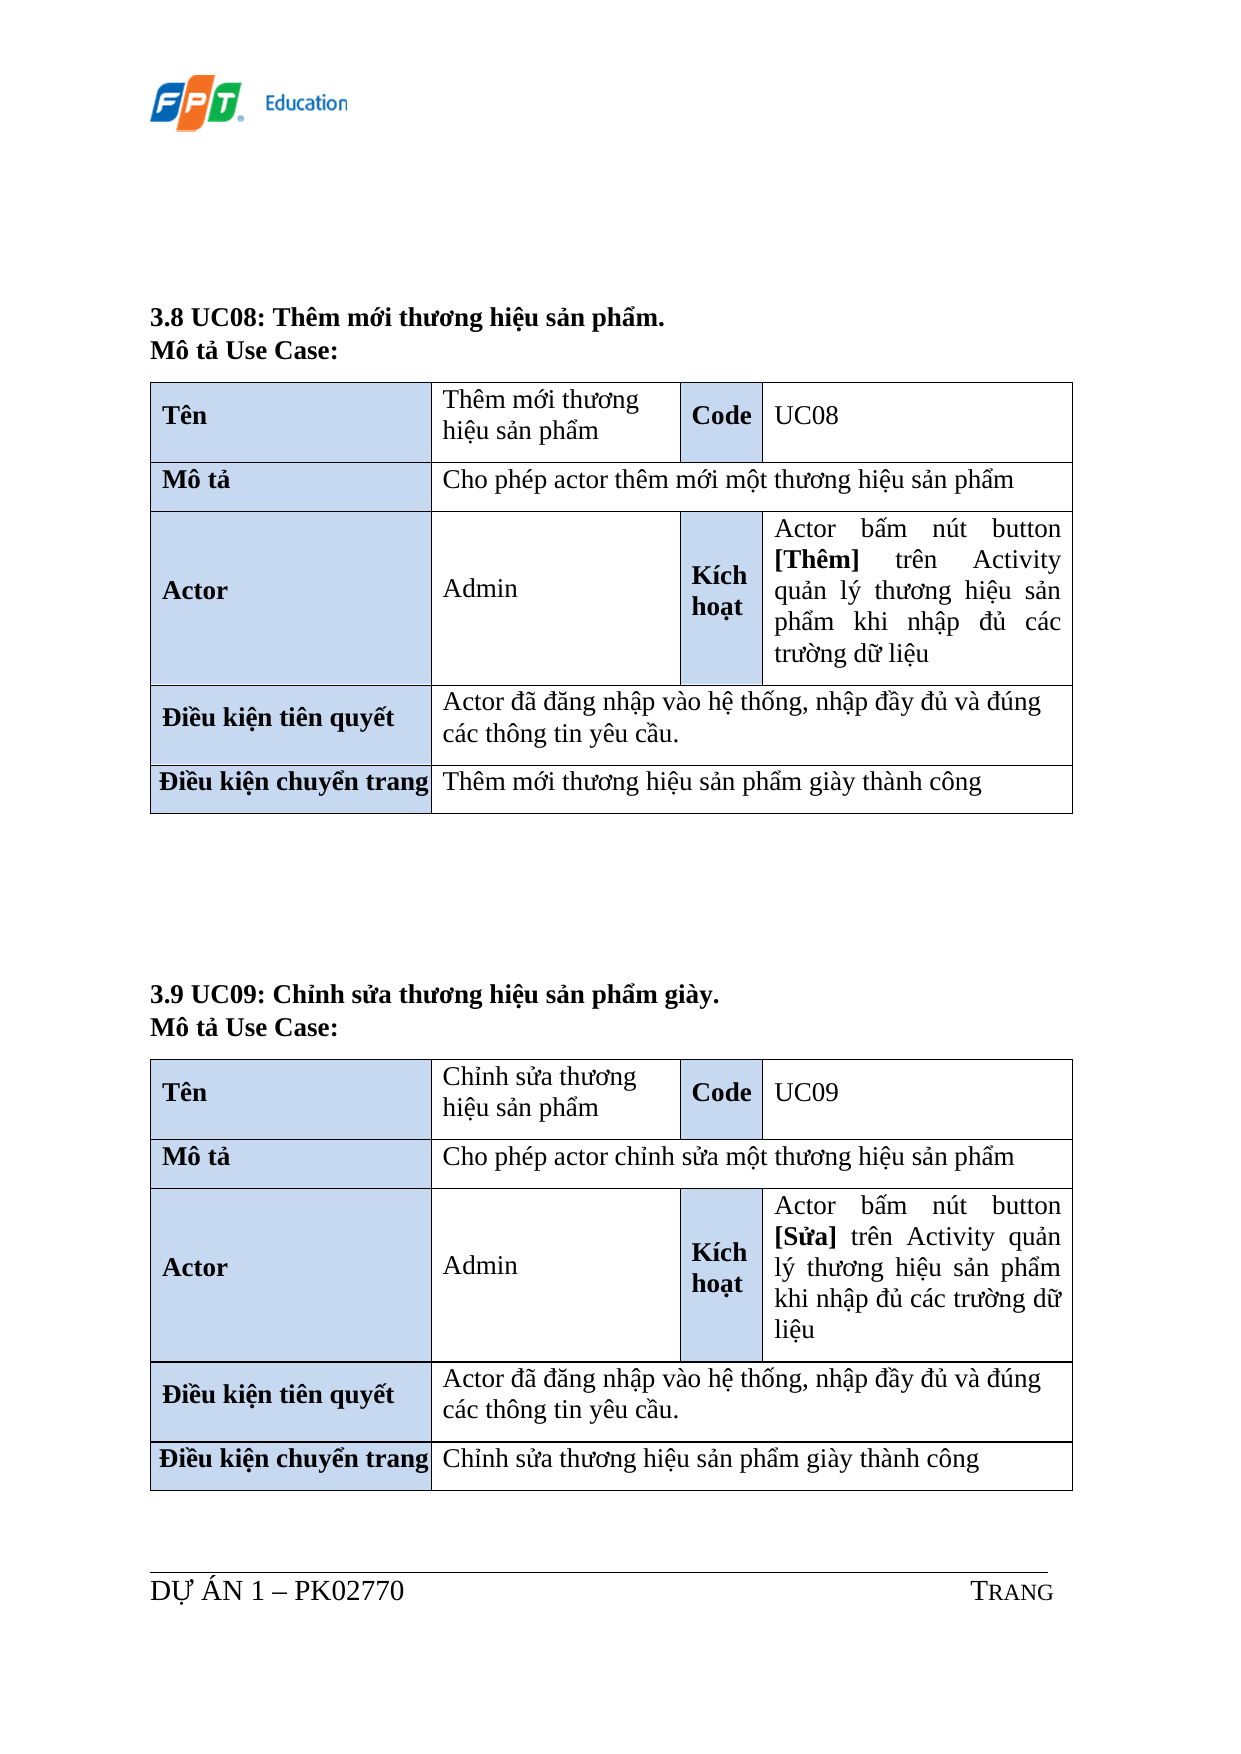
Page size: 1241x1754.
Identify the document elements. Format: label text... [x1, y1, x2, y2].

table_cell Mô tả [151, 463, 431, 511]
table_cell Mô tả [151, 1140, 431, 1188]
table_header Thêm mới thương hiệu sản phẩm [432, 383, 680, 462]
table_cell Actor đã đăng nhập vào hệ thống, nhập đầy đủ và đúng các thông tin yêu cầu. [432, 686, 1072, 764]
table_header Code [681, 383, 762, 462]
table_header Tên [151, 383, 431, 462]
table_cell Admin [432, 512, 680, 684]
table_cell Actor đã đăng nhập vào hệ thống, nhập đầy đủ và đúng các thông tin yêu cầu. [432, 1363, 1072, 1441]
table_cell Admin [432, 1189, 680, 1361]
table_header UC09 [763, 1060, 1072, 1139]
table_cell Kích hoạt [681, 512, 762, 684]
table_cell Cho phép actor chỉnh sửa một thương hiệu sản phẩm [432, 1140, 1072, 1188]
subtitle 3.8 UC08: Thêm mới thương hiệu sản phẩm. [150, 301, 1048, 332]
table_cell Điều kiện chuyển trang [151, 766, 431, 813]
table_cell Actor bấm nút button [Thêm] trên Activity quản lý thương hiệu sản phẩm khi nhập đủ các trường dữ liệu [763, 512, 1072, 684]
subtitle 3.9 UC09: Chỉnh sửa thương hiệu sản phẩm giày. [150, 978, 1048, 1009]
table_header Code [681, 1060, 762, 1139]
table_cell Điều kiện tiên quyết [151, 1363, 431, 1441]
table_cell Kích hoạt [681, 1189, 762, 1361]
table_header UC08 [763, 383, 1072, 462]
table_header Chỉnh sửa thương hiệu sản phẩm [432, 1060, 680, 1139]
table_cell Actor [151, 512, 431, 684]
table_cell Actor [151, 1189, 431, 1361]
table_cell Chỉnh sửa thương hiệu sản phẩm giày thành công [432, 1443, 1072, 1490]
table_header Tên [151, 1060, 431, 1139]
table_cell Actor bấm nút button [Sửa] trên Activity quản lý thương hiệu sản phẩm khi nhập đủ các trường dữ liệu [763, 1189, 1072, 1361]
table_cell Điều kiện chuyển trang [151, 1443, 431, 1490]
table_cell Thêm mới thương hiệu sản phẩm giày thành công [432, 766, 1072, 813]
picture [150, 75, 347, 132]
text Mô tả Use Case: [150, 1011, 1048, 1042]
table_cell Cho phép actor thêm mới một thương hiệu sản phẩm [432, 463, 1072, 511]
text Mô tả Use Case: [150, 334, 1048, 366]
table_cell Điều kiện tiên quyết [151, 686, 431, 764]
